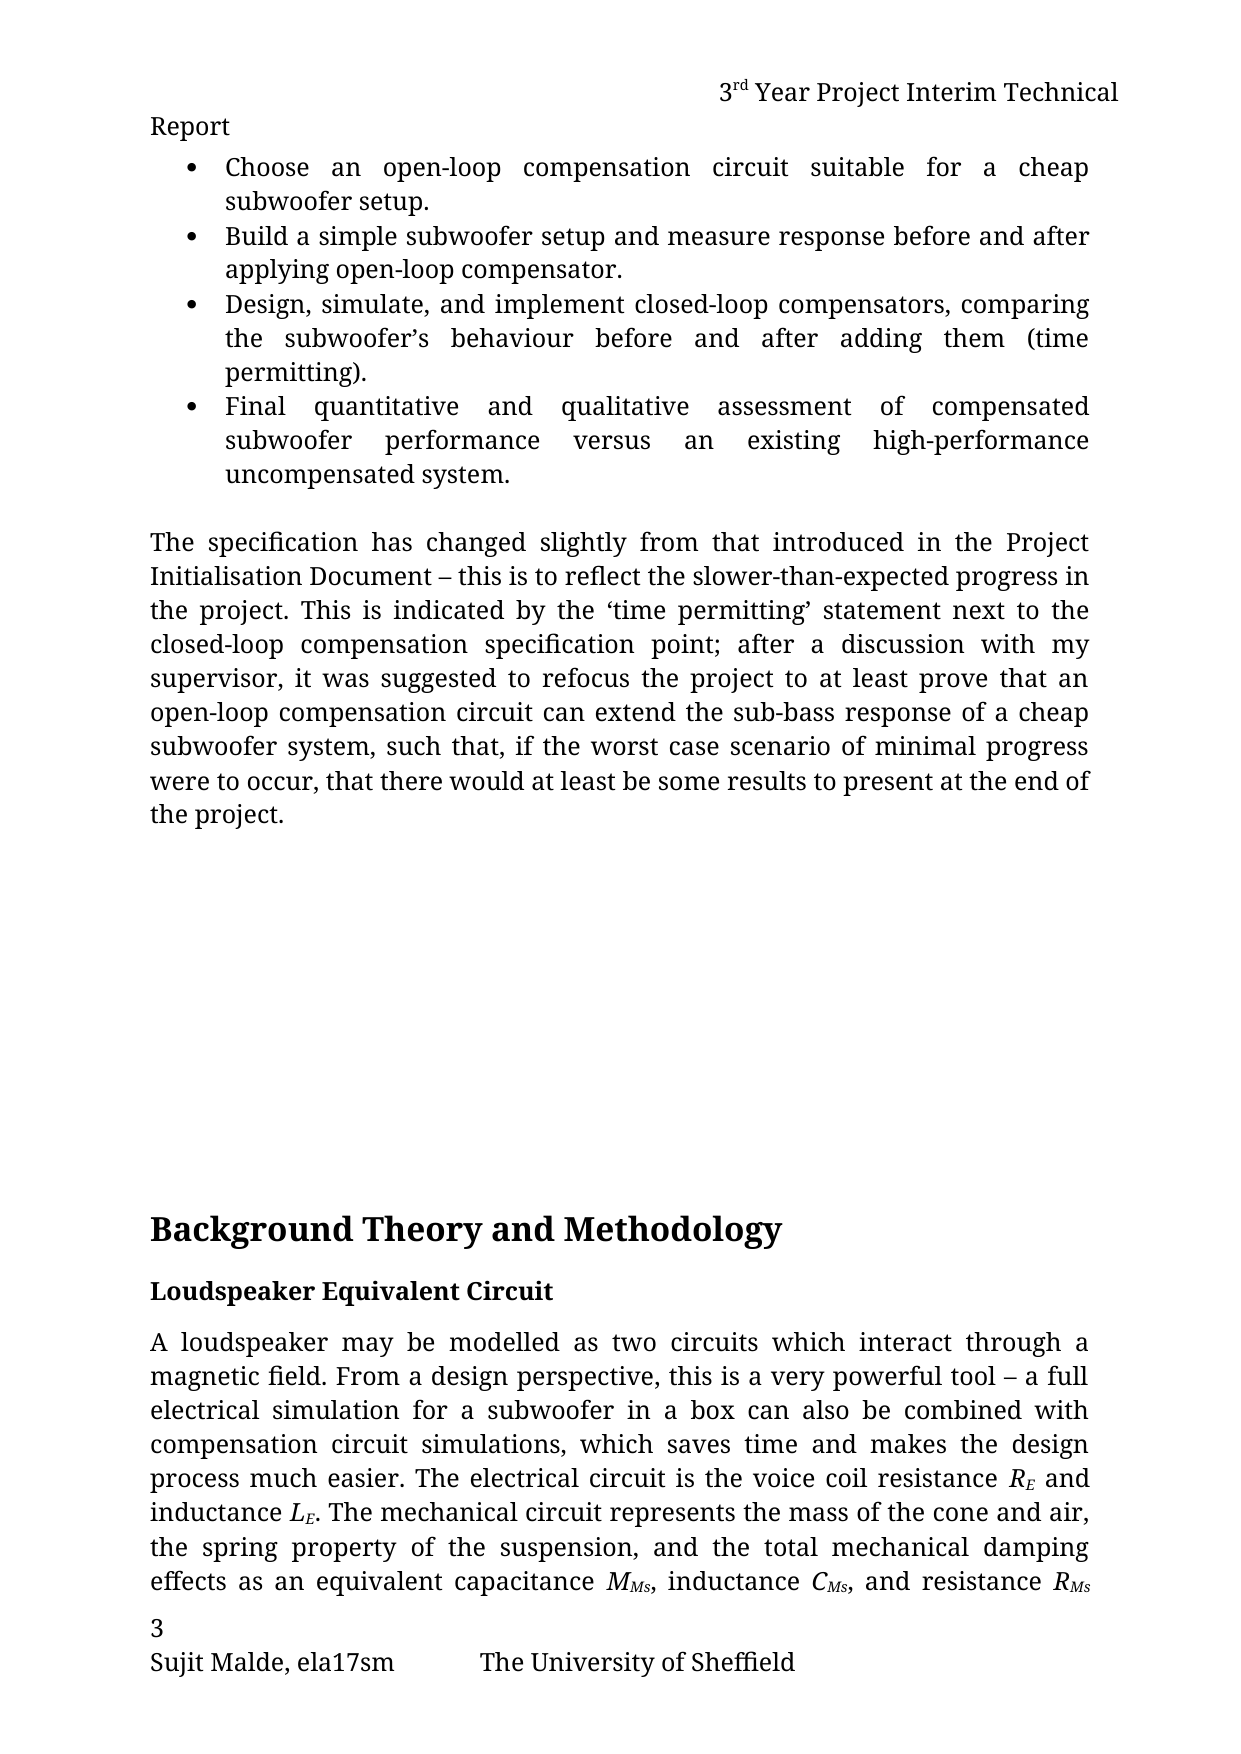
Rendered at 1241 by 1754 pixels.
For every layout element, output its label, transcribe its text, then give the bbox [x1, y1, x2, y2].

list Build a simple subwoofer setup and measure response before and after applying open-loop compensator. [187, 218, 1090, 286]
text Background Theory and Methodology [150, 1206, 1090, 1251]
list Design, simulate, and implement closed-loop compensators, comparing the subwoofer’s behaviour before and after adding them (time permitting). [187, 286, 1090, 388]
text The specification has changed slightly from that introduced in the Project Initialisation Document – this is to reflect the slower-than-expected progress in the project. This is indicated by the ‘time permitting’ statement next to the closed-loop compensation specification point; after a discussion with my supervisor, it was suggested to refocus the project to at least prove that an open-loop compensation circuit can extend the sub-bass response of a cheap subwoofer system, such that, if the worst case scenario of minimal progress were to occur, that there would at least be some results to present at the end of the project. [150, 525, 1090, 831]
list Final quantitative and qualitative assessment of compensated subwoofer performance versus an existing high-performance uncompensated system. [187, 388, 1090, 491]
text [150, 1325, 1090, 1597]
text Loudspeaker Equivalent Circuit [150, 1274, 1090, 1308]
list Choose an open-loop compensation circuit suitable for a cheap subwoofer setup. [187, 150, 1090, 218]
